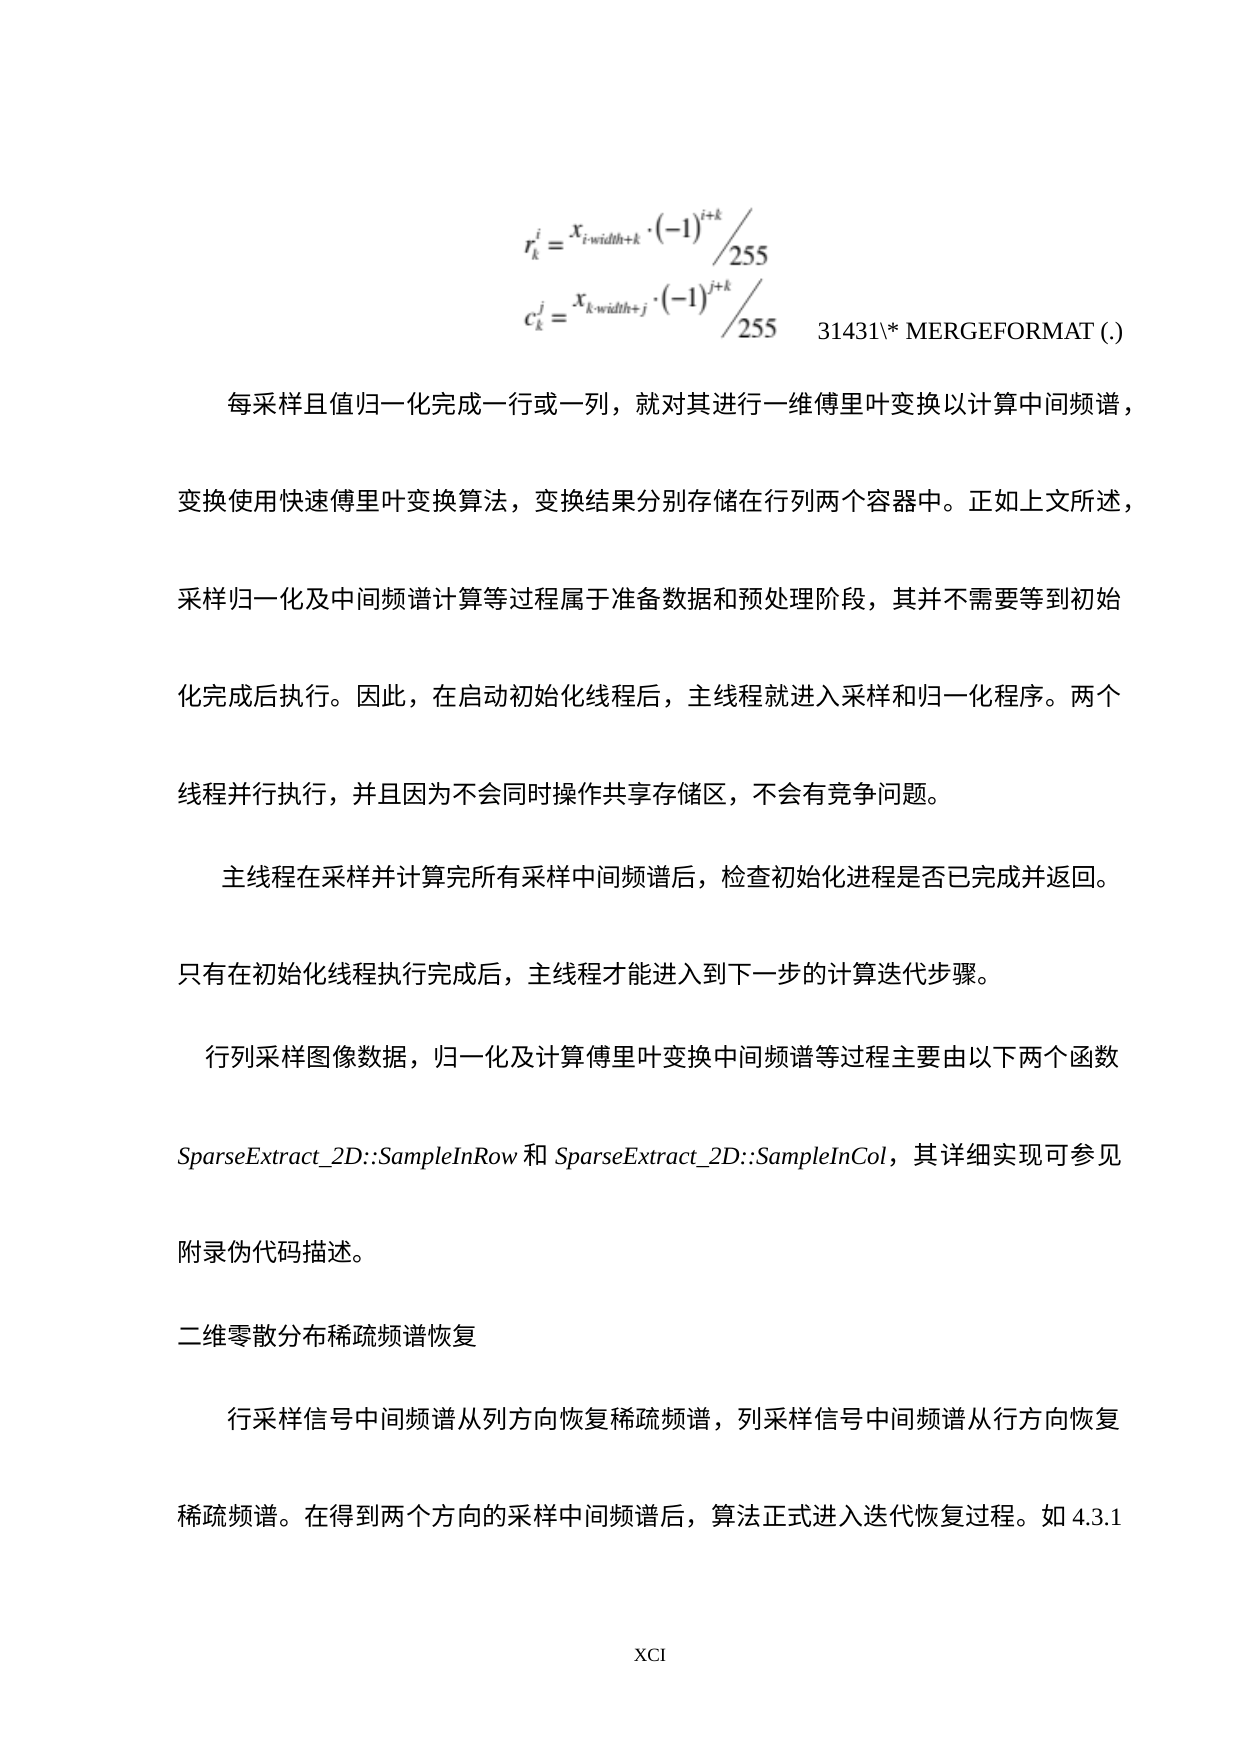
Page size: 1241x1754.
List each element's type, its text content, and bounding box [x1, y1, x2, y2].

text 二维零散分布稀疏频谱恢复 [177, 1302, 1122, 1367]
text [177, 1385, 1122, 1547]
text 每采样且值归一化完成一行或一列，就对其进行一维傅里叶变换以计算中间频谱，变换使用快速傅里叶变换算法，变换结果分别存储在行列两个容器中。正如上文所述，采样归一化及中间频谱计算等过程属于准备数据和预处理阶段，其并不需要等到初始化完成后执行。因此，在启动初始化线程后，主线程就进入采样和归一化程序。两个线程并行执行，并且因为不会同时操作共享存储区，不会有竞争问题。 [177, 370, 1122, 825]
text 行列采样图像数据，归一化及计算傅里叶变换中间频谱等过程主要由以下两个函数SparseExtract_2D::SampleInRow和SparseExtract_2D::SampleInCol，其详细实现可参见附录伪代码描述。 [177, 1023, 1122, 1283]
text 主线程在采样并计算完所有采样中间频谱后，检查初始化进程是否已完成并返回。只有在初始化线程执行完成后，主线程才能进入到下一步的计算迭代步骤。 [177, 843, 1122, 1005]
